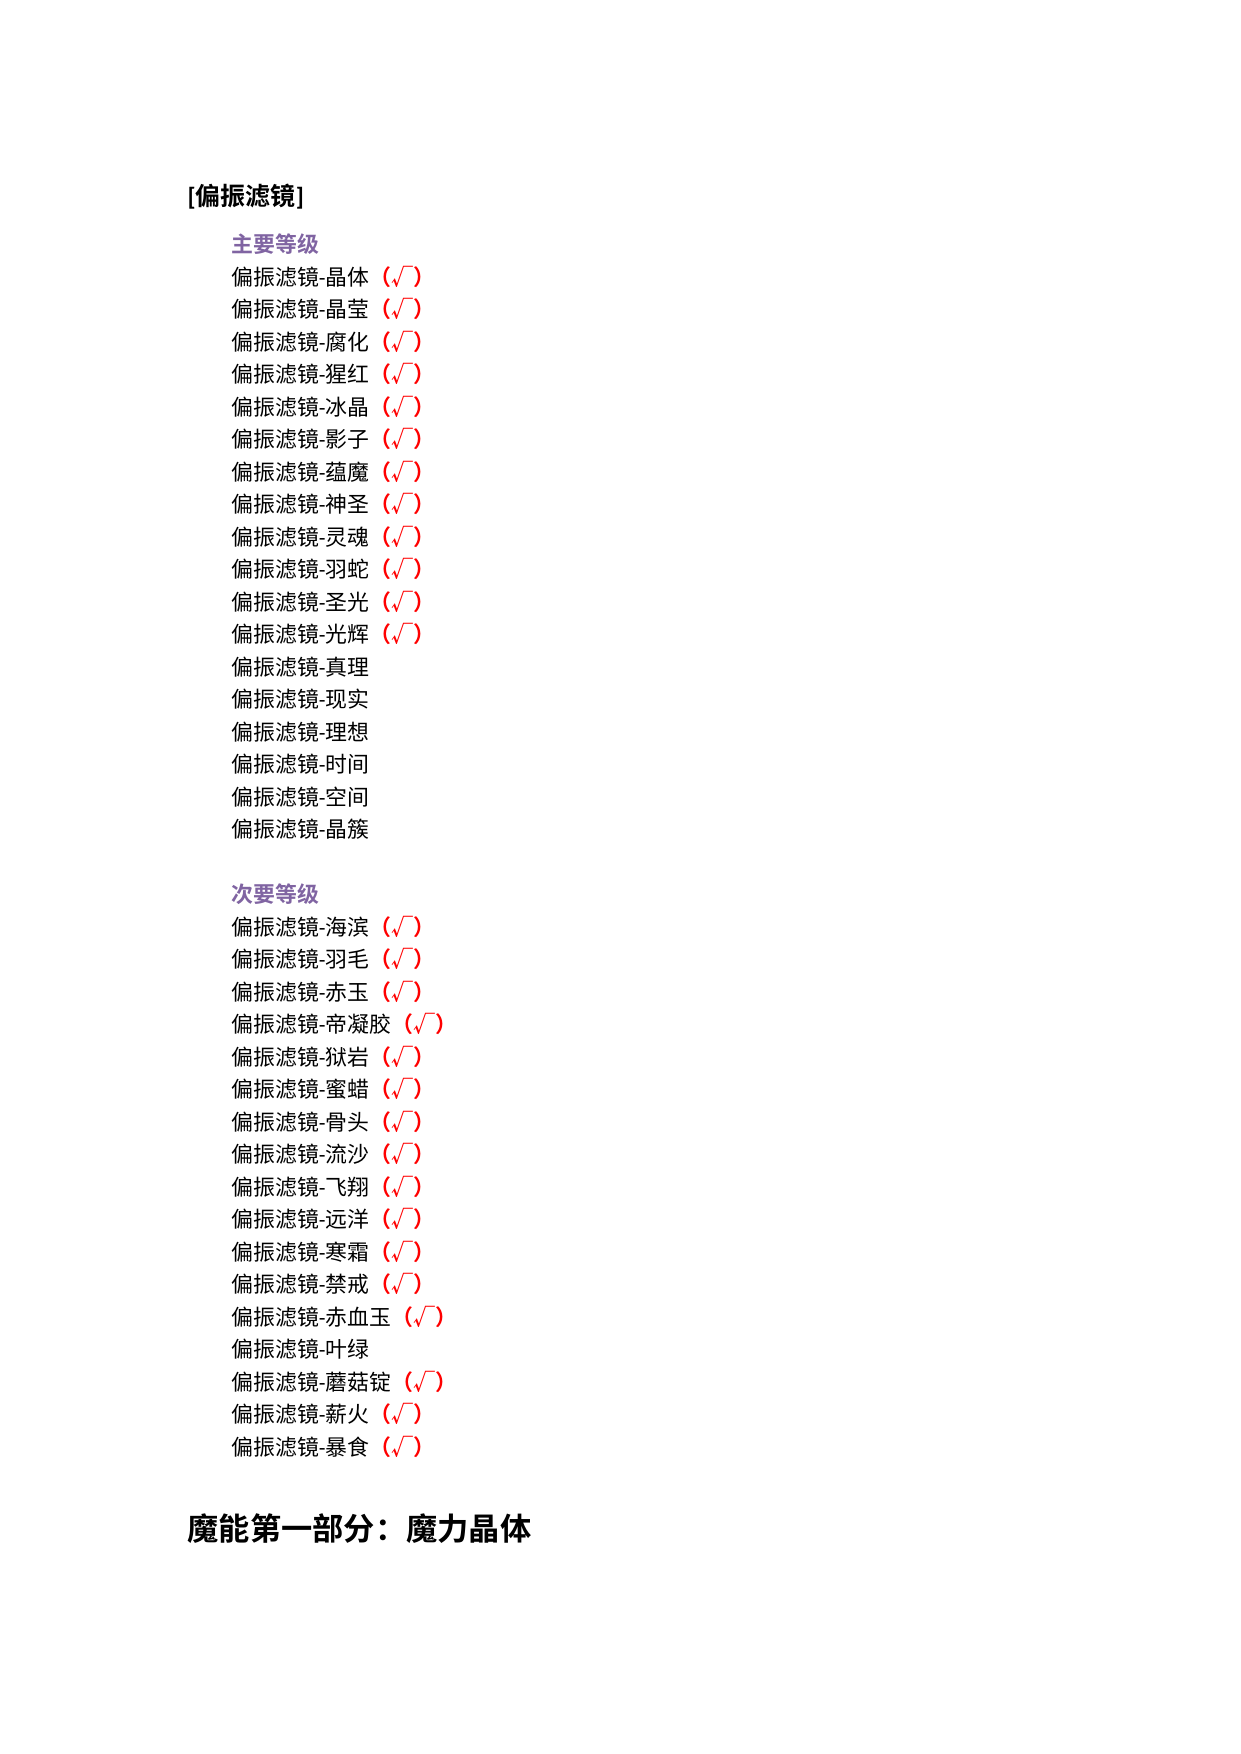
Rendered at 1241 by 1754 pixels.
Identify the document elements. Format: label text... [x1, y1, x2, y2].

text [偏振滤镜] [187, 162, 1053, 227]
text 偏振滤镜-骨头（√） [187, 1104, 1053, 1137]
text 次要等级 [187, 877, 1053, 909]
text 偏振滤镜-叶绿 [187, 1332, 1053, 1364]
text 偏振滤镜-现实 [187, 682, 1053, 714]
text 偏振滤镜-真理 [187, 649, 1053, 682]
text 主要等级 [187, 227, 1053, 259]
text 偏振滤镜-海滨（√） [187, 909, 1053, 942]
text 偏振滤镜-飞翔（√） [187, 1169, 1053, 1202]
text 偏振滤镜-赤血玉（√） [187, 1299, 1053, 1332]
text 偏振滤镜-狱岩（√） [187, 1039, 1053, 1072]
text 偏振滤镜-暴食（√） [187, 1429, 1053, 1462]
text 偏振滤镜-寒霜（√） [187, 1234, 1053, 1267]
text 偏振滤镜-晶莹（√） [187, 292, 1053, 324]
text 偏振滤镜-晶体（√） [187, 259, 1053, 292]
text 偏振滤镜-冰晶（√） [187, 389, 1053, 422]
text 偏振滤镜-帝凝胶（√） [187, 1007, 1053, 1039]
text 偏振滤镜-空间 [187, 779, 1053, 812]
text 偏振滤镜-晶簇 [187, 812, 1053, 844]
text 偏振滤镜-光辉（√） [187, 617, 1053, 649]
text 偏振滤镜-灵魂（√） [187, 519, 1053, 552]
text 偏振滤镜-禁戒（√） [187, 1267, 1053, 1299]
text 偏振滤镜-腐化（√） [187, 324, 1053, 357]
text 偏振滤镜-影子（√） [187, 422, 1053, 454]
text 偏振滤镜-薪火（√） [187, 1397, 1053, 1429]
text 偏振滤镜-圣光（√） [187, 584, 1053, 617]
text 偏振滤镜-时间 [187, 747, 1053, 779]
text 偏振滤镜-赤玉（√） [187, 974, 1053, 1007]
text 魔能第一部分：魔力晶体 [187, 1494, 1053, 1559]
text 偏振滤镜-远洋（√） [187, 1202, 1053, 1234]
text 偏振滤镜-猩红（√） [187, 357, 1053, 389]
text 偏振滤镜-理想 [187, 714, 1053, 747]
text 偏振滤镜-流沙（√） [187, 1137, 1053, 1169]
text 偏振滤镜-蜜蜡（√） [187, 1072, 1053, 1104]
text 偏振滤镜-蘑菇锭（√） [187, 1364, 1053, 1397]
text 偏振滤镜-羽毛（√） [187, 942, 1053, 974]
text 偏振滤镜-蕴魔（√） [187, 454, 1053, 487]
text 偏振滤镜-神圣（√） [187, 487, 1053, 519]
text 偏振滤镜-羽蛇（√） [187, 552, 1053, 584]
